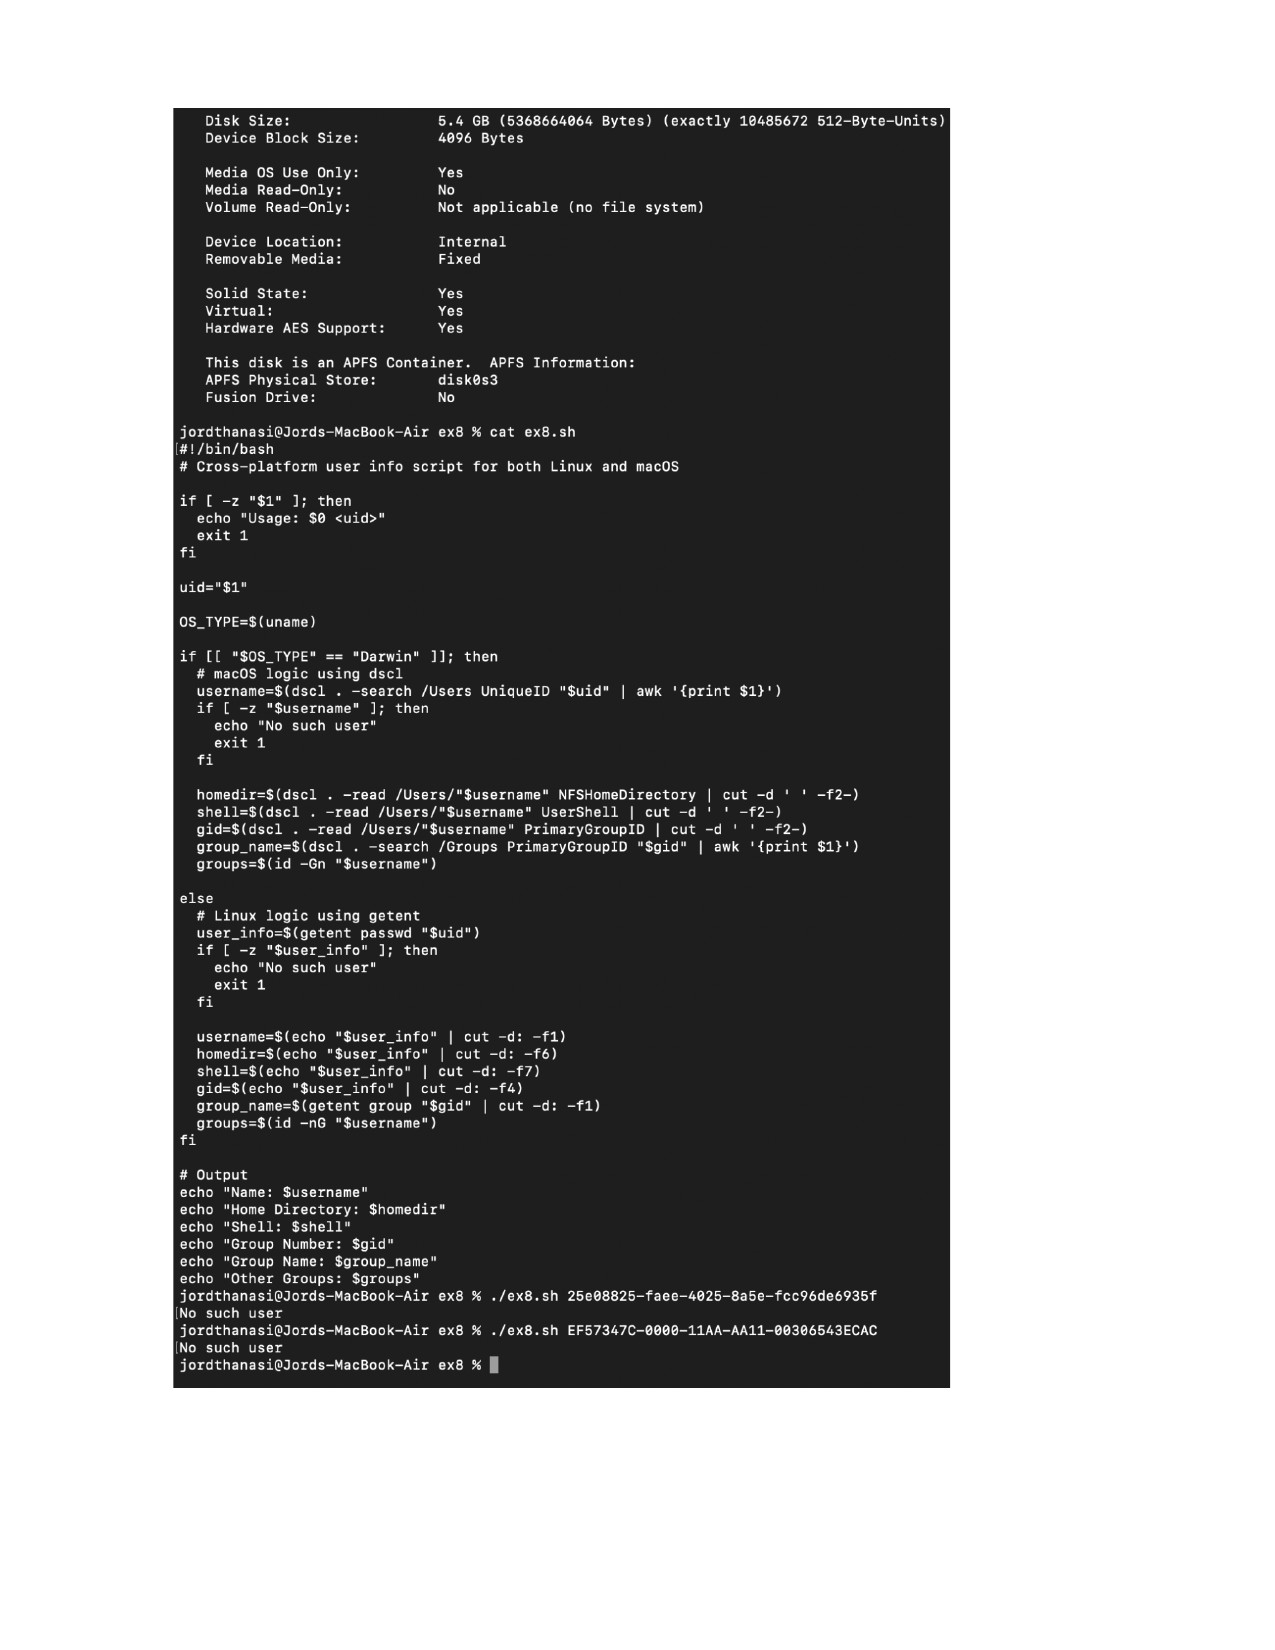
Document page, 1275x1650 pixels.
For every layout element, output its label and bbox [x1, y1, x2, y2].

picture [173, 108, 951, 1388]
